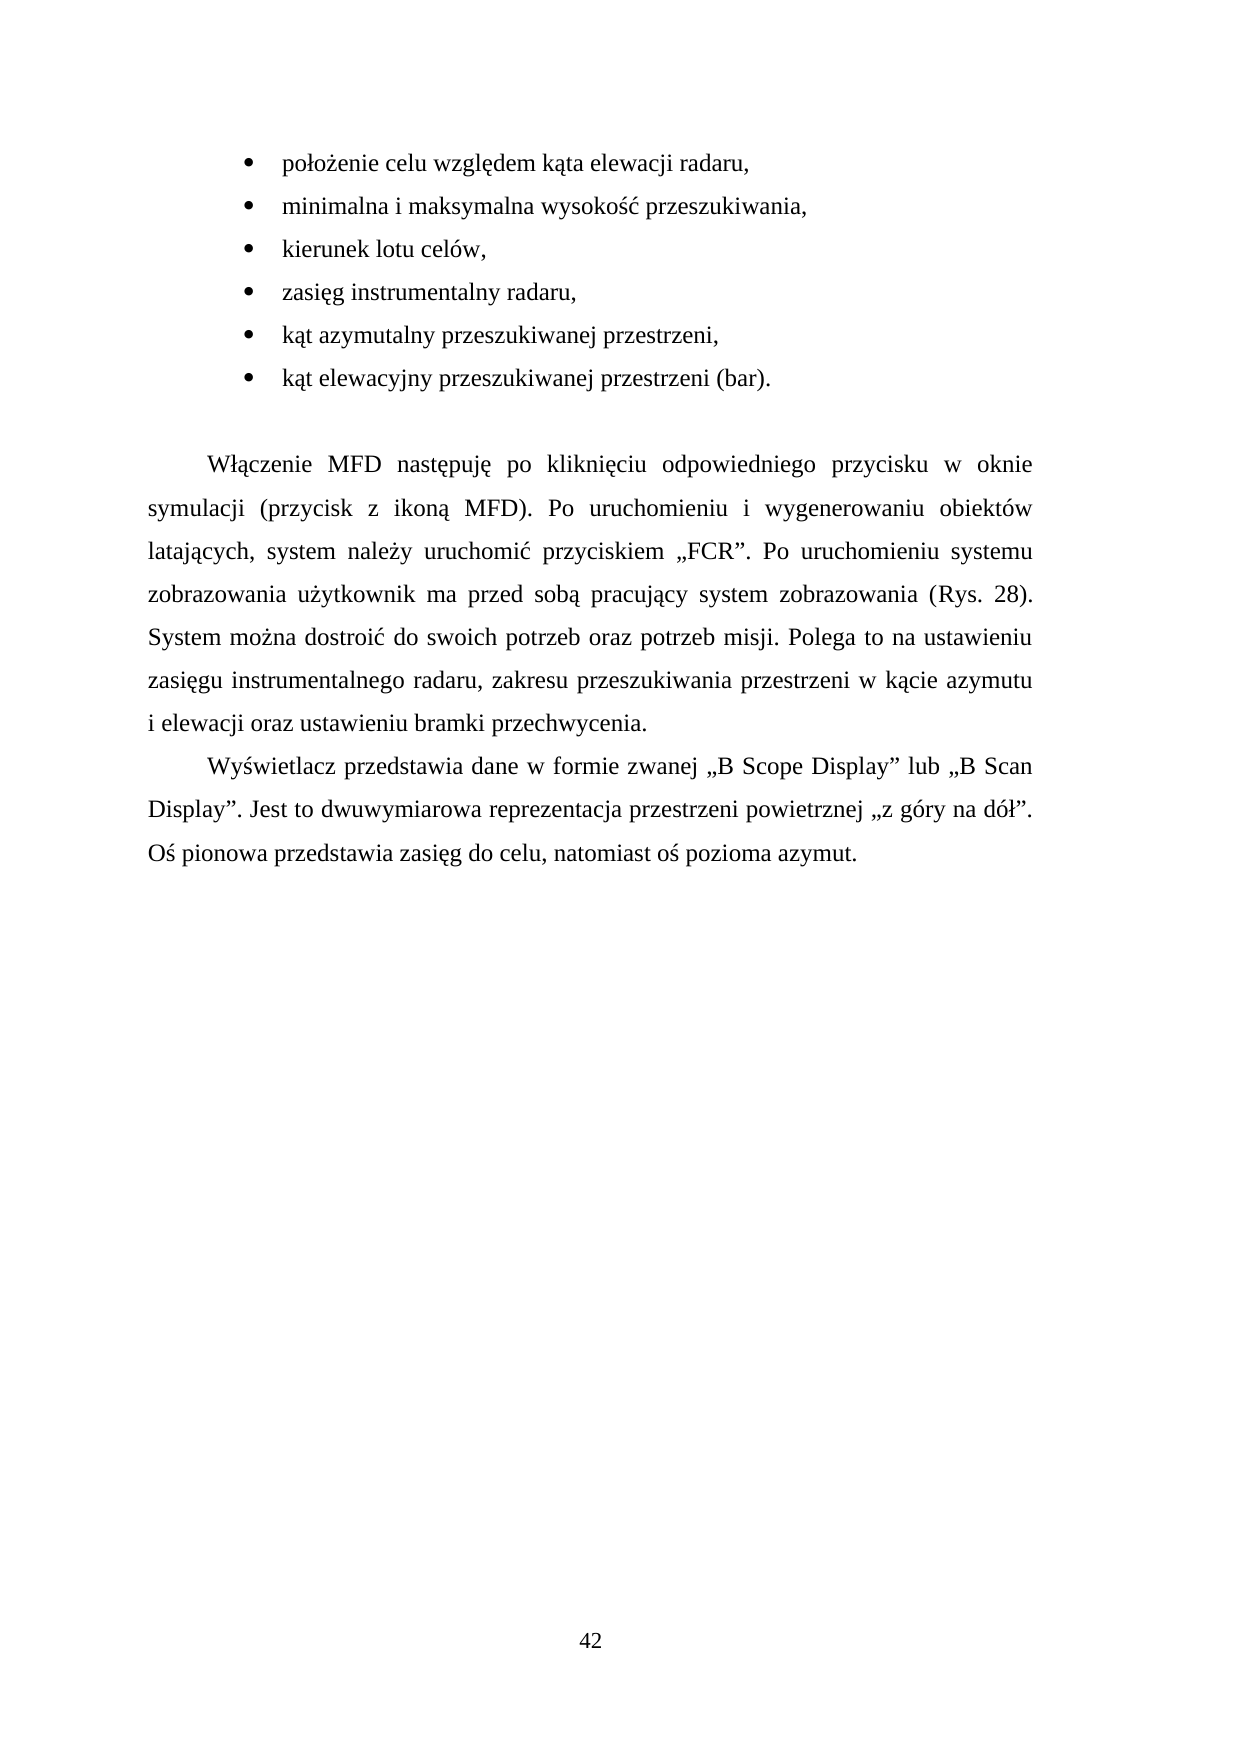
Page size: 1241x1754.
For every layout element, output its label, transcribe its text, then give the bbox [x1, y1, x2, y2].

list kierunek lotu celów, [244, 234, 1033, 263]
list kąt elewacyjny przeszukiwanej przestrzeni (bar). [244, 363, 1033, 392]
text Włączenie MFD następuję po kliknięciu odpowiedniego przycisku w oknie symulacji (przycisk z ikoną MFD). Po uruchomieniu i wygenerowaniu obiektów latających, system należy uruchomić przyciskiem „FCR”. Po uruchomieniu systemu zobrazowania użytkownik ma przed sobą pracujący system zobrazowania (Rys. 28). System można dostroić do swoich potrzeb oraz potrzeb misji. Polega to na ustawieniu zasięgu instrumentalnego radaru, zakresu przeszukiwania przestrzeni w kącie azymutu i elewacji oraz ustawieniu bramki przechwycenia. [148, 449, 1033, 737]
list minimalna i maksymalna wysokość przeszukiwania, [244, 191, 1033, 219]
list kąt azymutalny przeszukiwanej przestrzeni, [244, 320, 1033, 349]
list zasięg instrumentalny radaru, [244, 277, 1033, 306]
text Wyświetlacz przedstawia dane w formie zwanej „B Scope Display” lub „B Scan Display”. Jest to dwuwymiarowa reprezentacja przestrzeni powietrznej „z góry na dół”. Oś pionowa przedstawia zasięg do celu, natomiast oś pozioma azymut. [148, 751, 1033, 866]
list położenie celu względem kąta elewacji radaru, [244, 148, 1033, 176]
